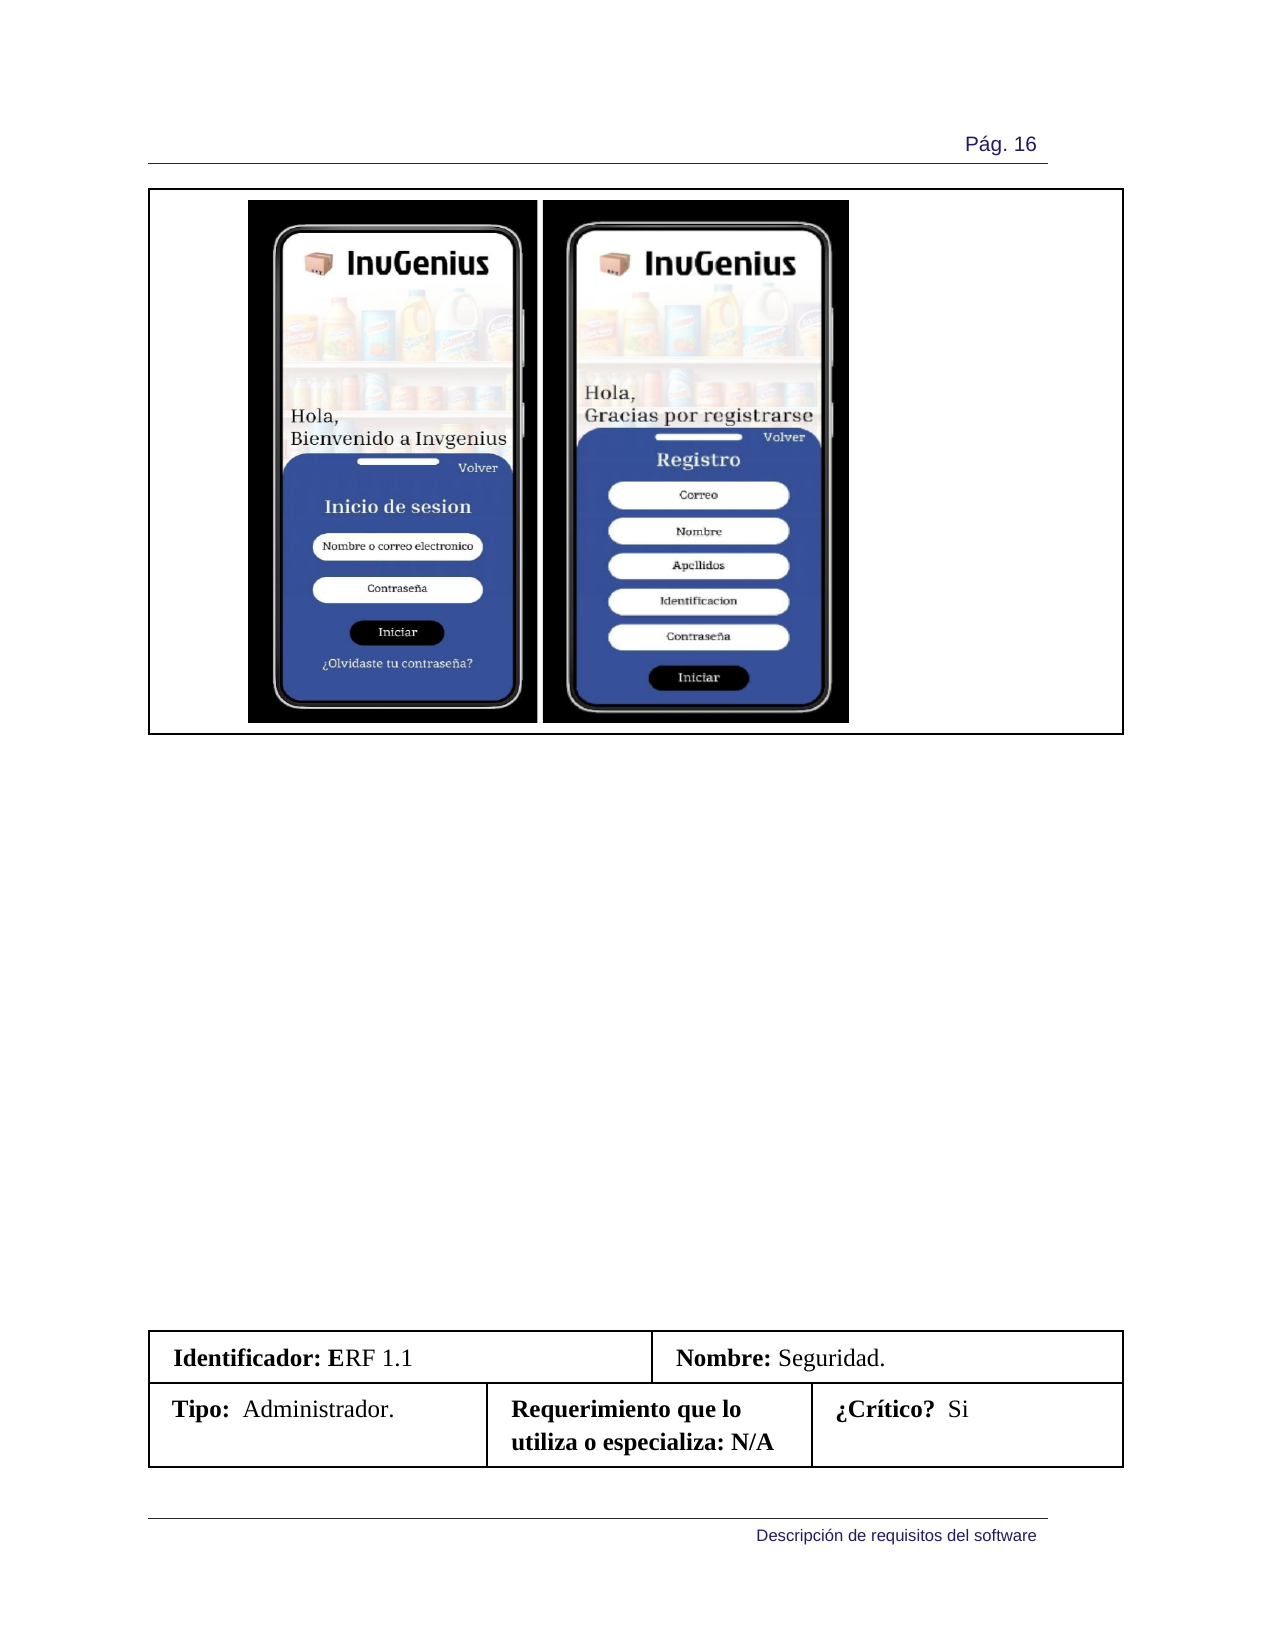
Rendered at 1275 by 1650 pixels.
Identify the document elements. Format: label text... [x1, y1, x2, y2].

table_cell Tipo: Administrador. [150, 1384, 486, 1466]
picture [542, 200, 849, 723]
picture [248, 200, 538, 723]
table_cell ¿Crítico? Si [813, 1384, 1122, 1466]
table_header Nombre: Seguridad. [653, 1332, 1122, 1382]
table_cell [150, 190, 1122, 733]
table_header Identificador: ERF 1.1 [150, 1332, 651, 1382]
table_cell Requerimiento que lo utiliza o especializa: N/A [488, 1384, 811, 1466]
